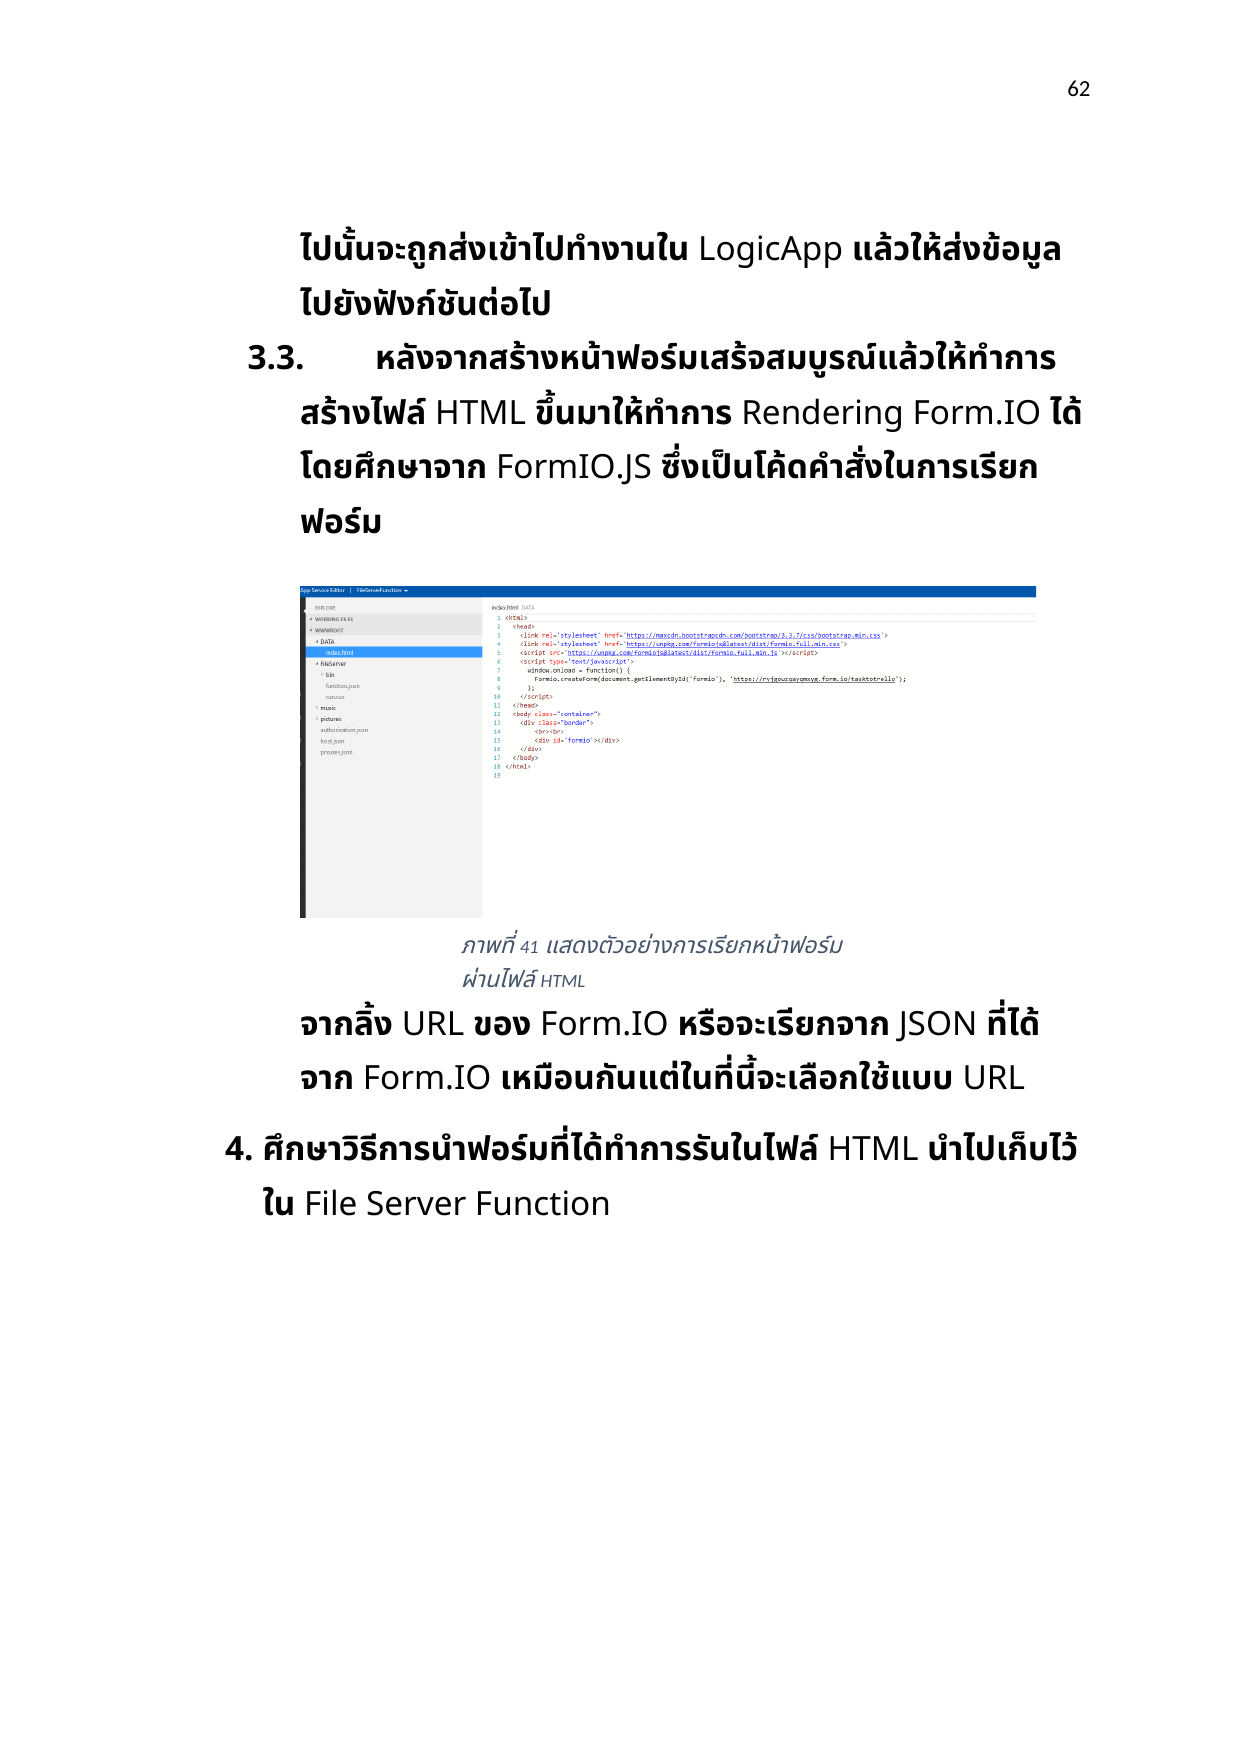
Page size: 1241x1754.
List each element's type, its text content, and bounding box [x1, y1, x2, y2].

picture [300, 586, 1037, 918]
subtitle ศึกษาวิธีการนำฟอร์มที่ได้ทำการรันในไฟล์ HTML นำไปเก็บไว้ใน File Server Function [225, 1125, 1090, 1230]
